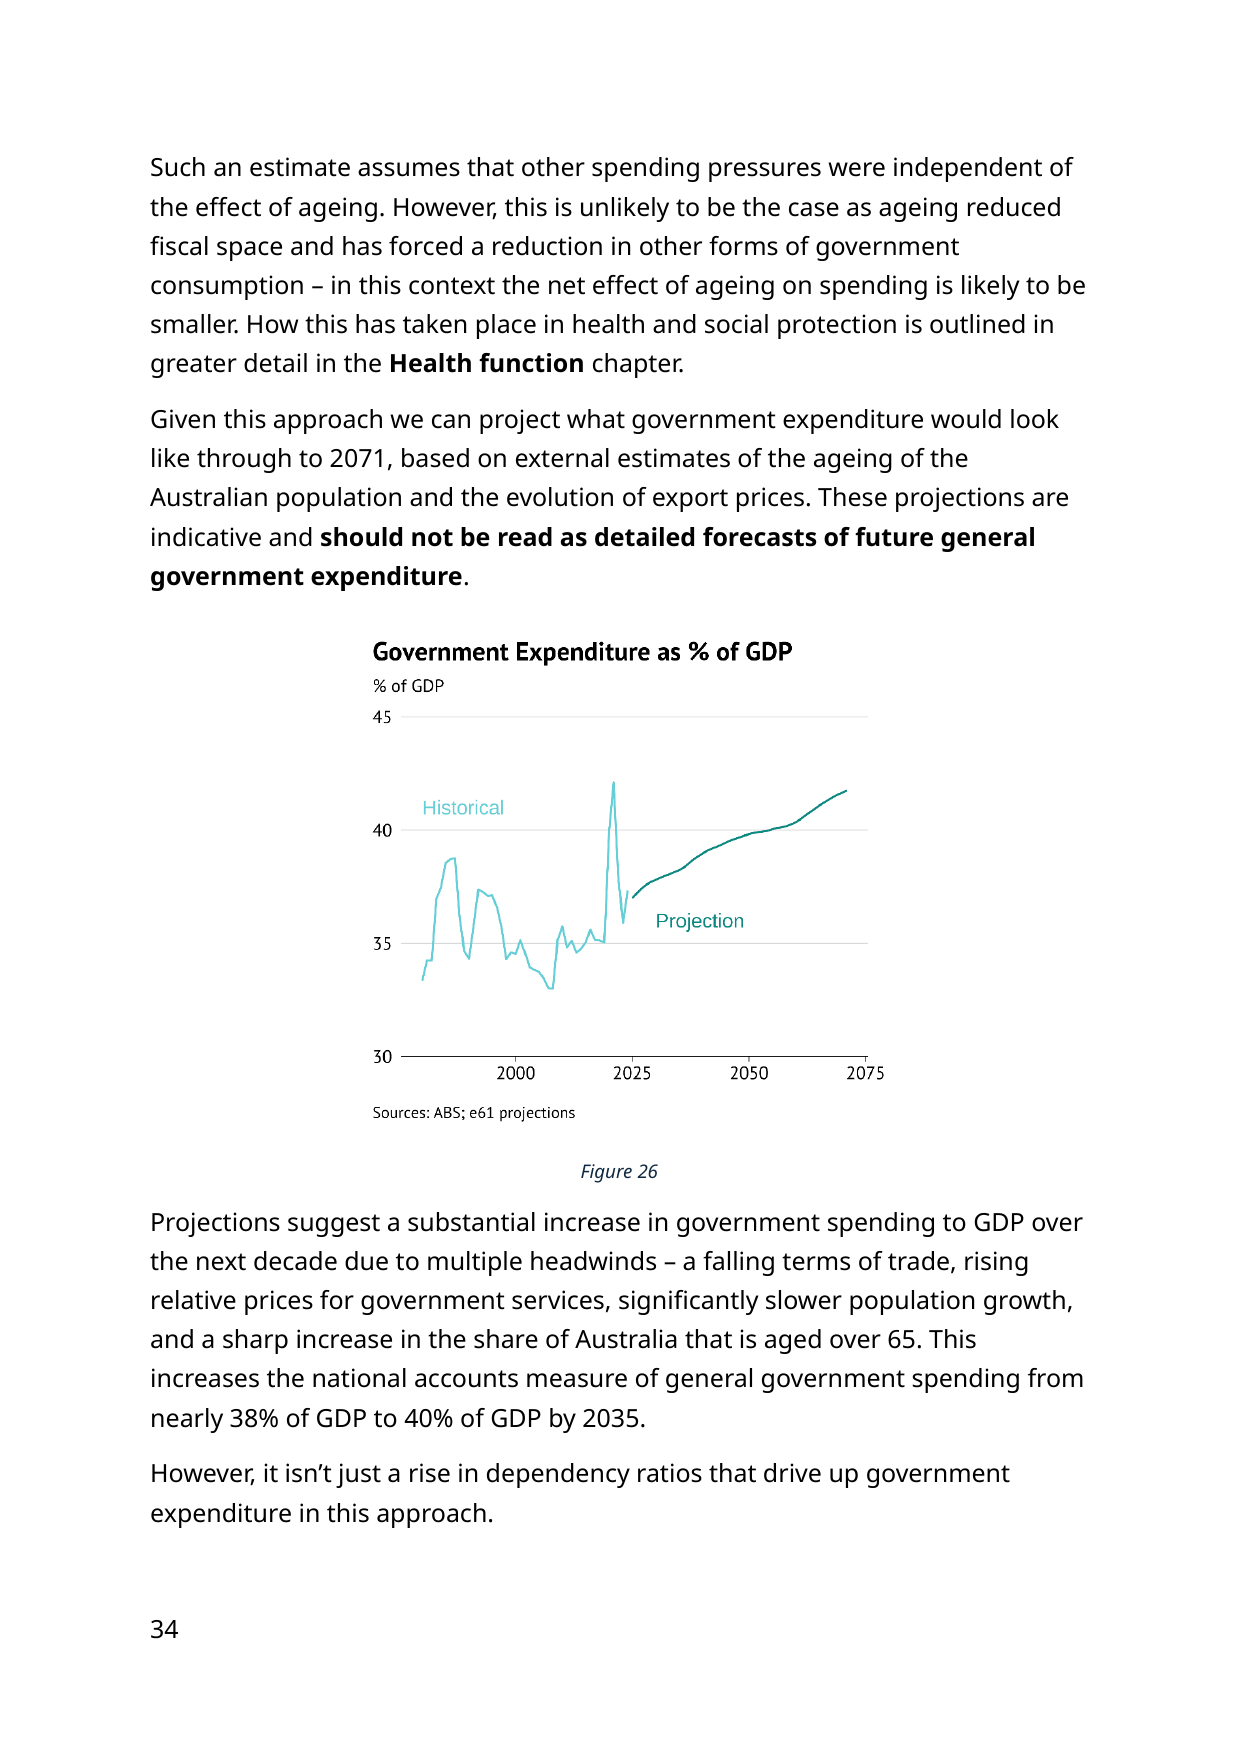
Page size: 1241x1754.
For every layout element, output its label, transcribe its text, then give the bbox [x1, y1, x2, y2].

text Projections suggest a substantial increase in government spending to GDP over the next decade due to multiple headwinds – a falling terms of trade, rising relative prices for government services, significantly slower population growth, and a sharp increase in the share of Australia that is aged over 65. This increases the national accounts measure of general government spending from nearly 38% of GDP to 40% of GDP by 2035. [150, 1204, 1090, 1434]
text Given this approach we can project what government expenditure would look like through to 2071, based on external estimates of the ageing of the Australian population and the evolution of export prices. These projections are indicative and should not be read as detailed forecasts of future general government expenditure. [150, 402, 1090, 592]
text Such an estimate assumes that other spending pressures were independent of the effect of ageing. However, this is unlikely to be the case as ageing reduced fiscal space and has forced a reduction in other forms of government consumption – in this context the net effect of ageing on spending is likely to be smaller. How this has taken place in health and social protection is outlined in greater detail in the Health function chapter. [150, 150, 1090, 380]
picture [353, 614, 887, 1137]
text However, it isn’t just a rise in dependency ratios that drive up government expenditure in this approach. [150, 1456, 1090, 1529]
